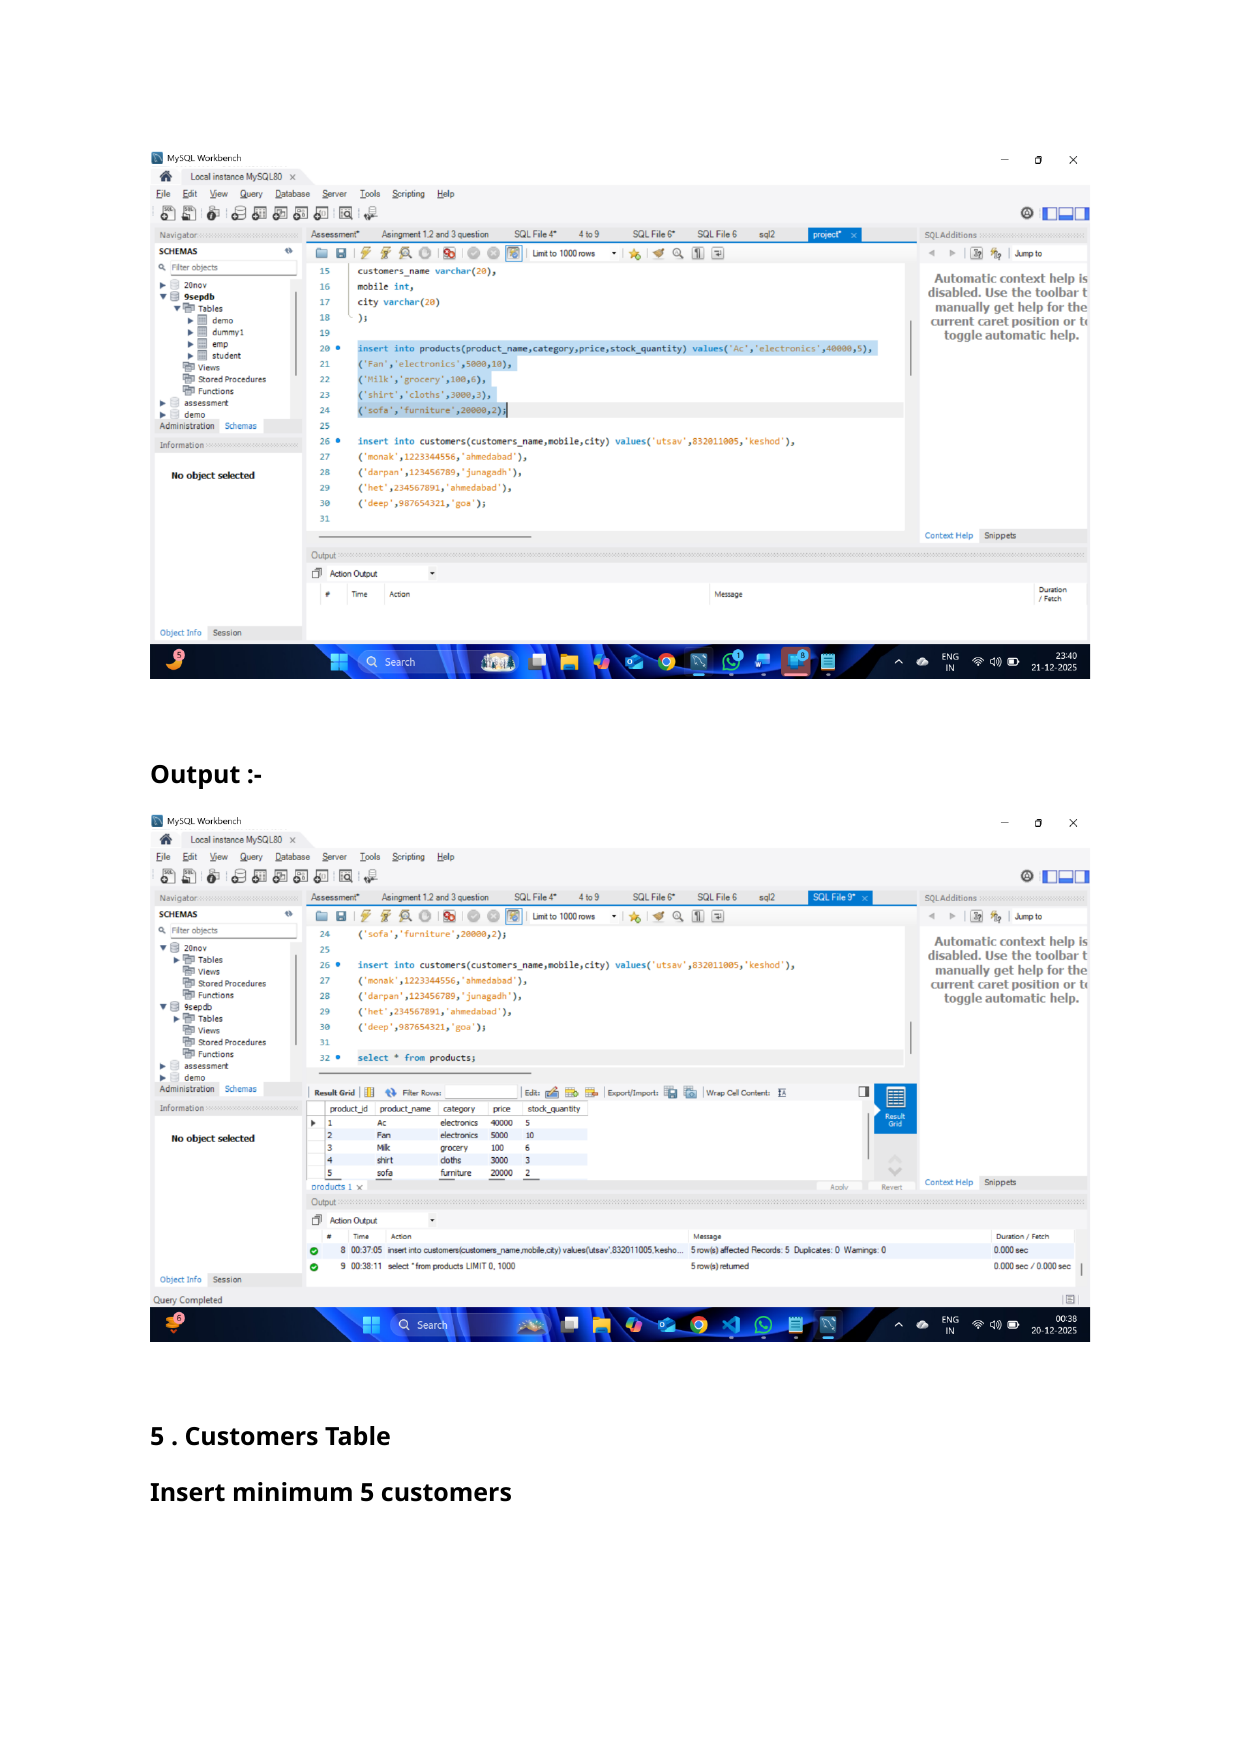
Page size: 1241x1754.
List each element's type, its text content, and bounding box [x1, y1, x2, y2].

text 5 . Customers Table [150, 1419, 1090, 1453]
picture [150, 812, 1091, 1342]
text Insert minimum 5 customers [150, 1474, 1090, 1509]
text Output :- [150, 756, 1090, 791]
picture [150, 150, 1091, 679]
